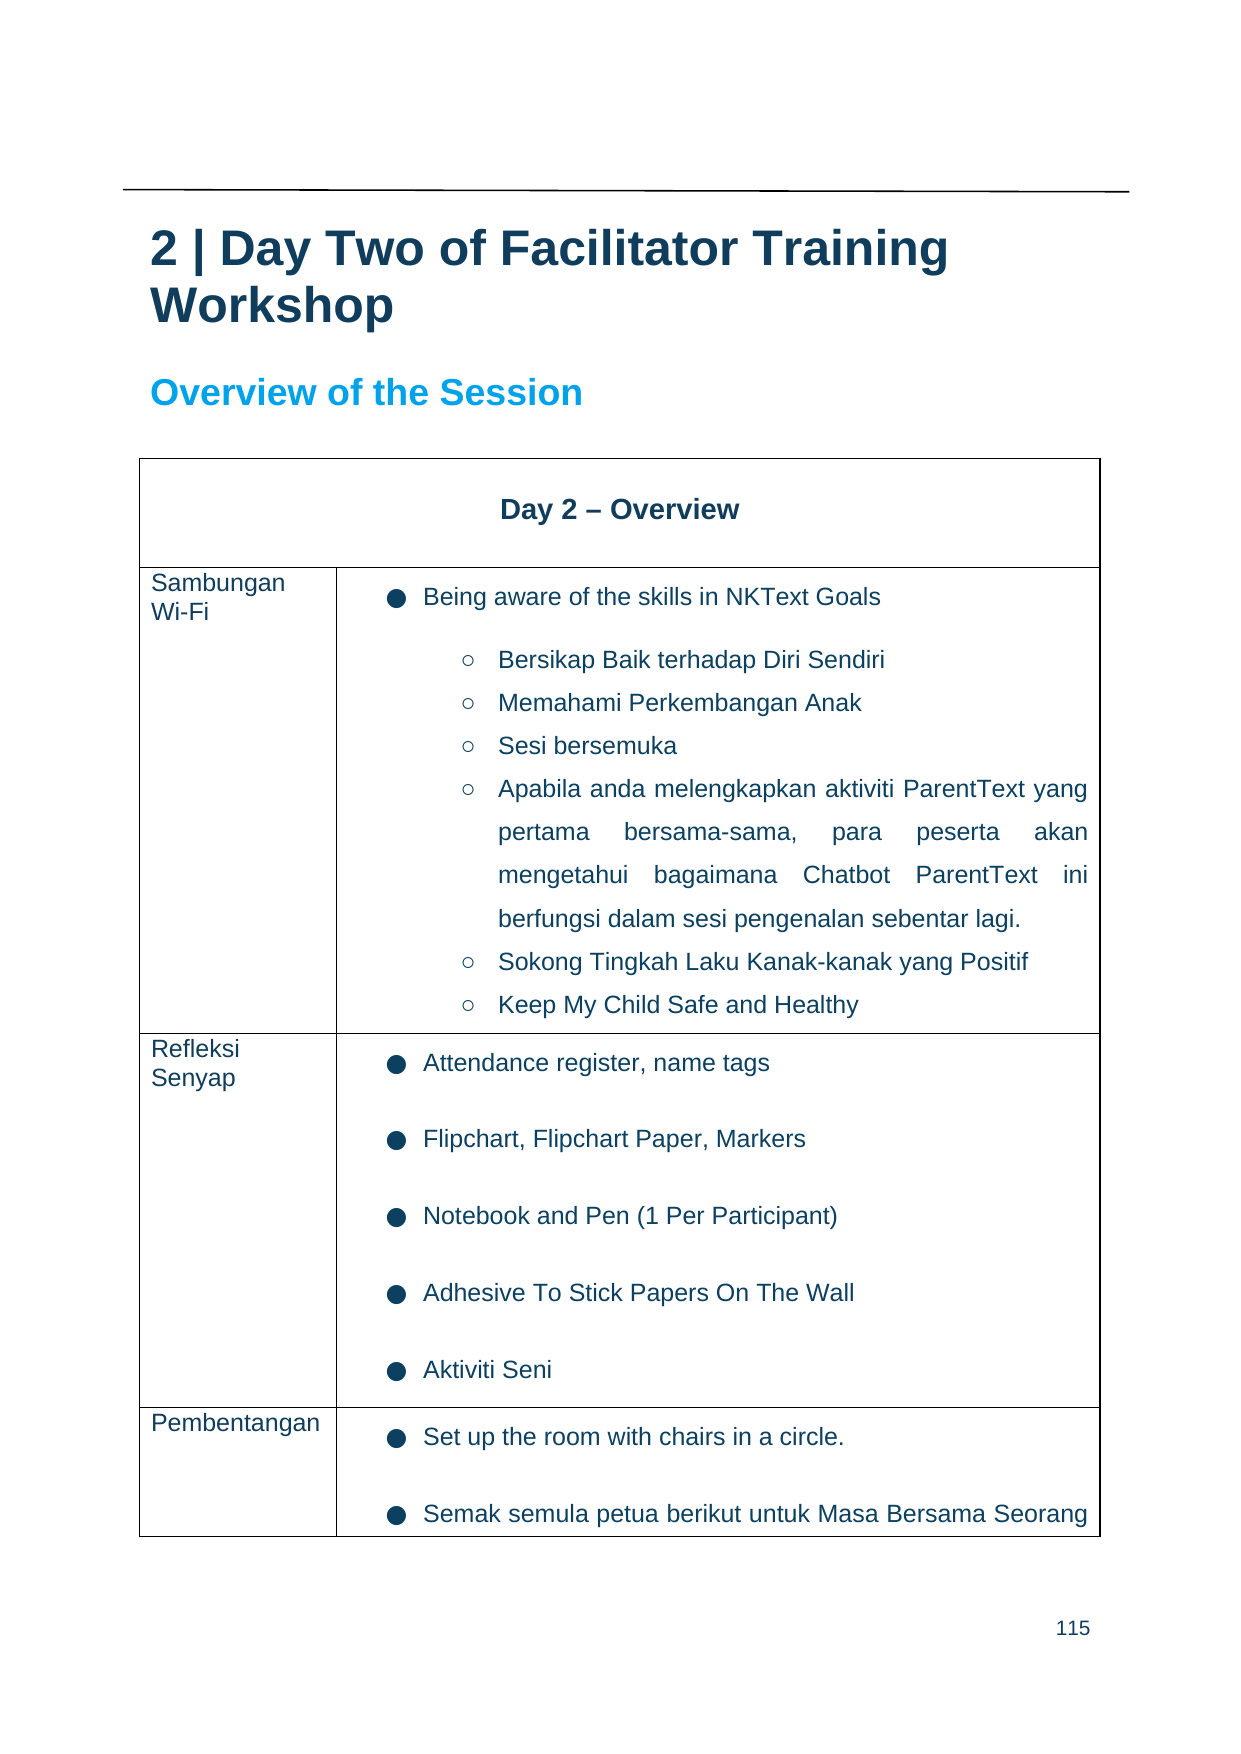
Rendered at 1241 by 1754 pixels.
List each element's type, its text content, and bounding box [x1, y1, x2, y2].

table_cell Attendance register, name tags Flipchart, Flipchart Paper, Markers Notebook and Pen (1 Per Participant) Adhesive To Stick Papers On The Wall Aktiviti Seni [337, 1034, 1099, 1407]
subtitle Overview of the Session [150, 371, 1090, 414]
table_cell Sambungan Wi-Fi [140, 568, 336, 1033]
subtitle 2 | Day Two of Facilitator Training Workshop [150, 218, 1090, 333]
table_cell Being aware of the skills in NKText Goals Bersikap Baik terhadap Diri Sendiri Memahami Perkembangan Anak Sesi bersemuka Apabila anda melengkapkan aktiviti ParentText yang pertama bersama-sama, para peserta akan mengetahui bagaimana Chatbot ParentText ini berfungsi dalam sesi pengenalan sebentar lagi. Sokong Tingkah Laku Kanak-kanak yang Positif Keep My Child Safe and Healthy [337, 568, 1099, 1033]
table_header Day 2 – Overview [140, 459, 1099, 567]
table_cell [337, 1408, 1099, 1536]
table_cell Pembentangan [140, 1408, 336, 1536]
table_cell Refleksi Senyap [140, 1034, 336, 1407]
